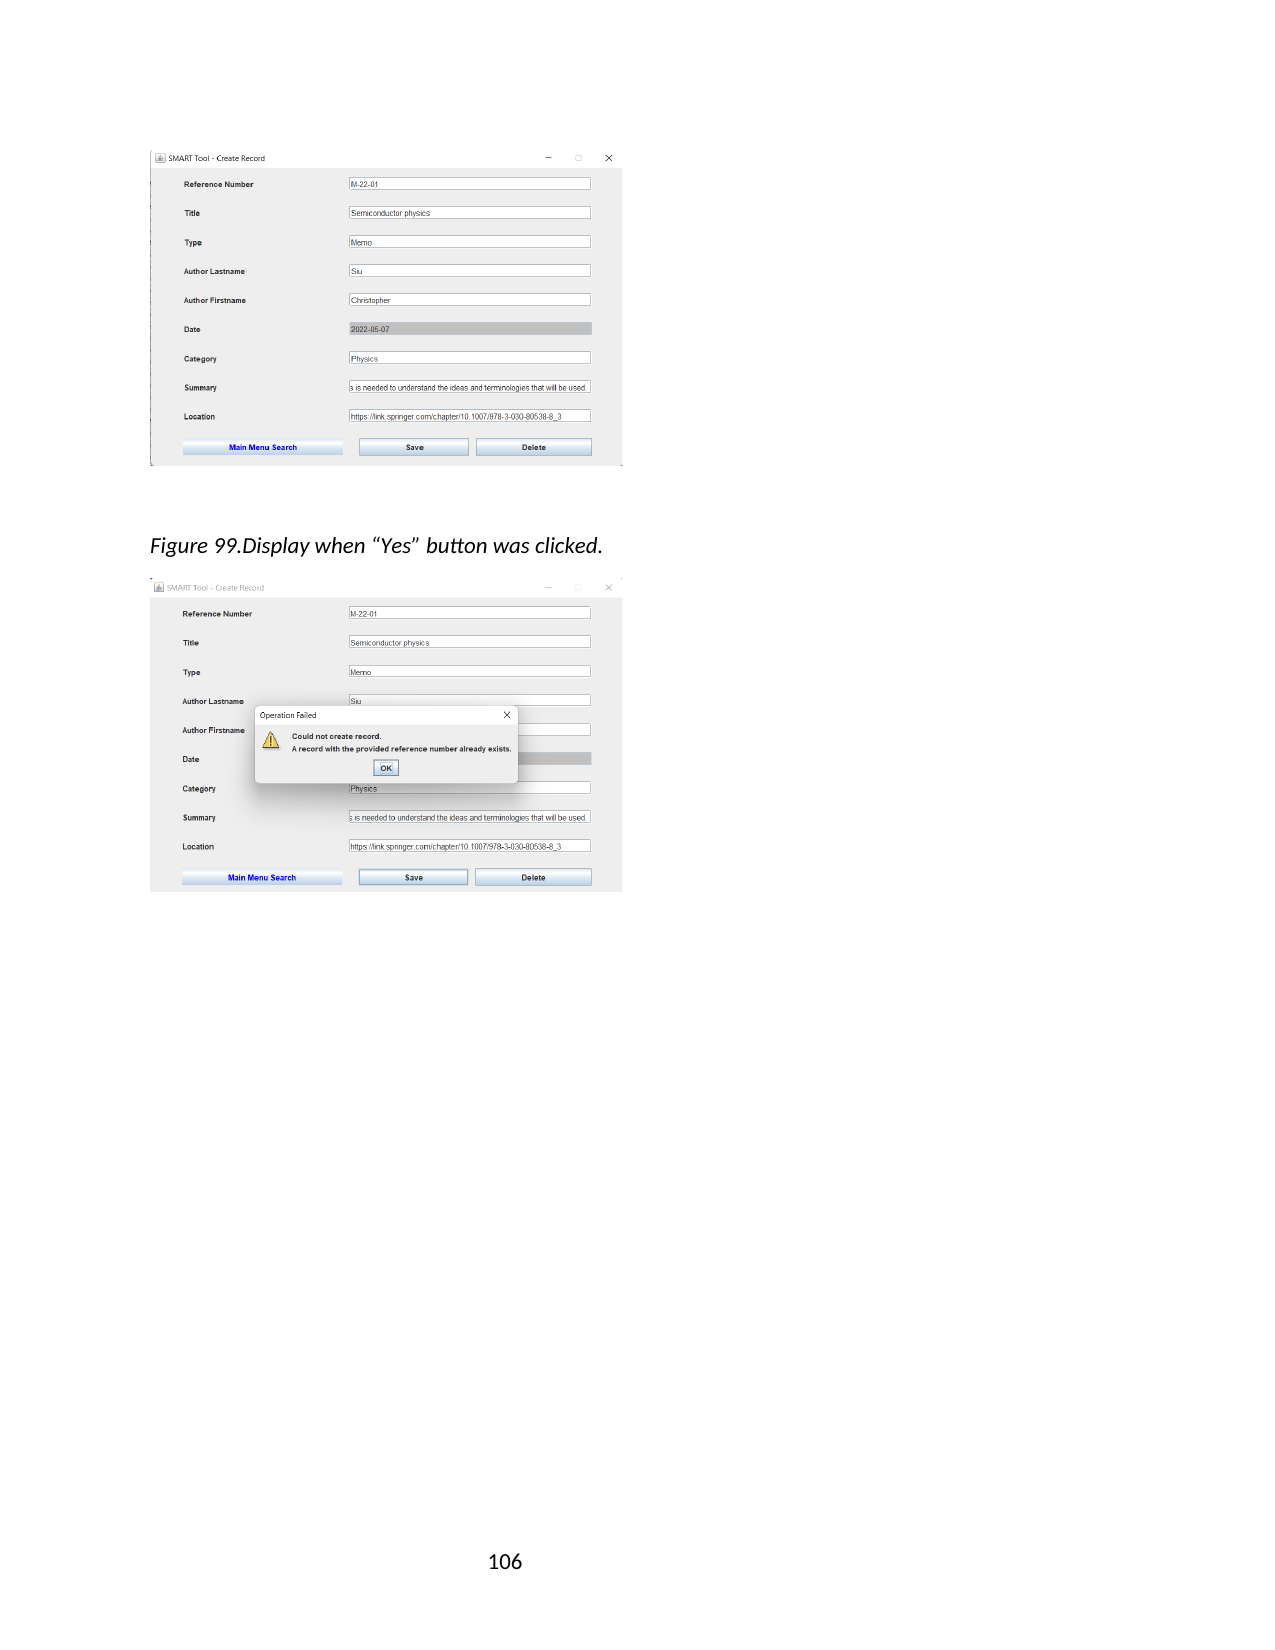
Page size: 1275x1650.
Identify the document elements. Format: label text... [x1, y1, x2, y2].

picture [150, 150, 623, 466]
text Figure 99.Display when “Yes” button was clicked. [150, 532, 1125, 560]
picture [150, 578, 623, 892]
